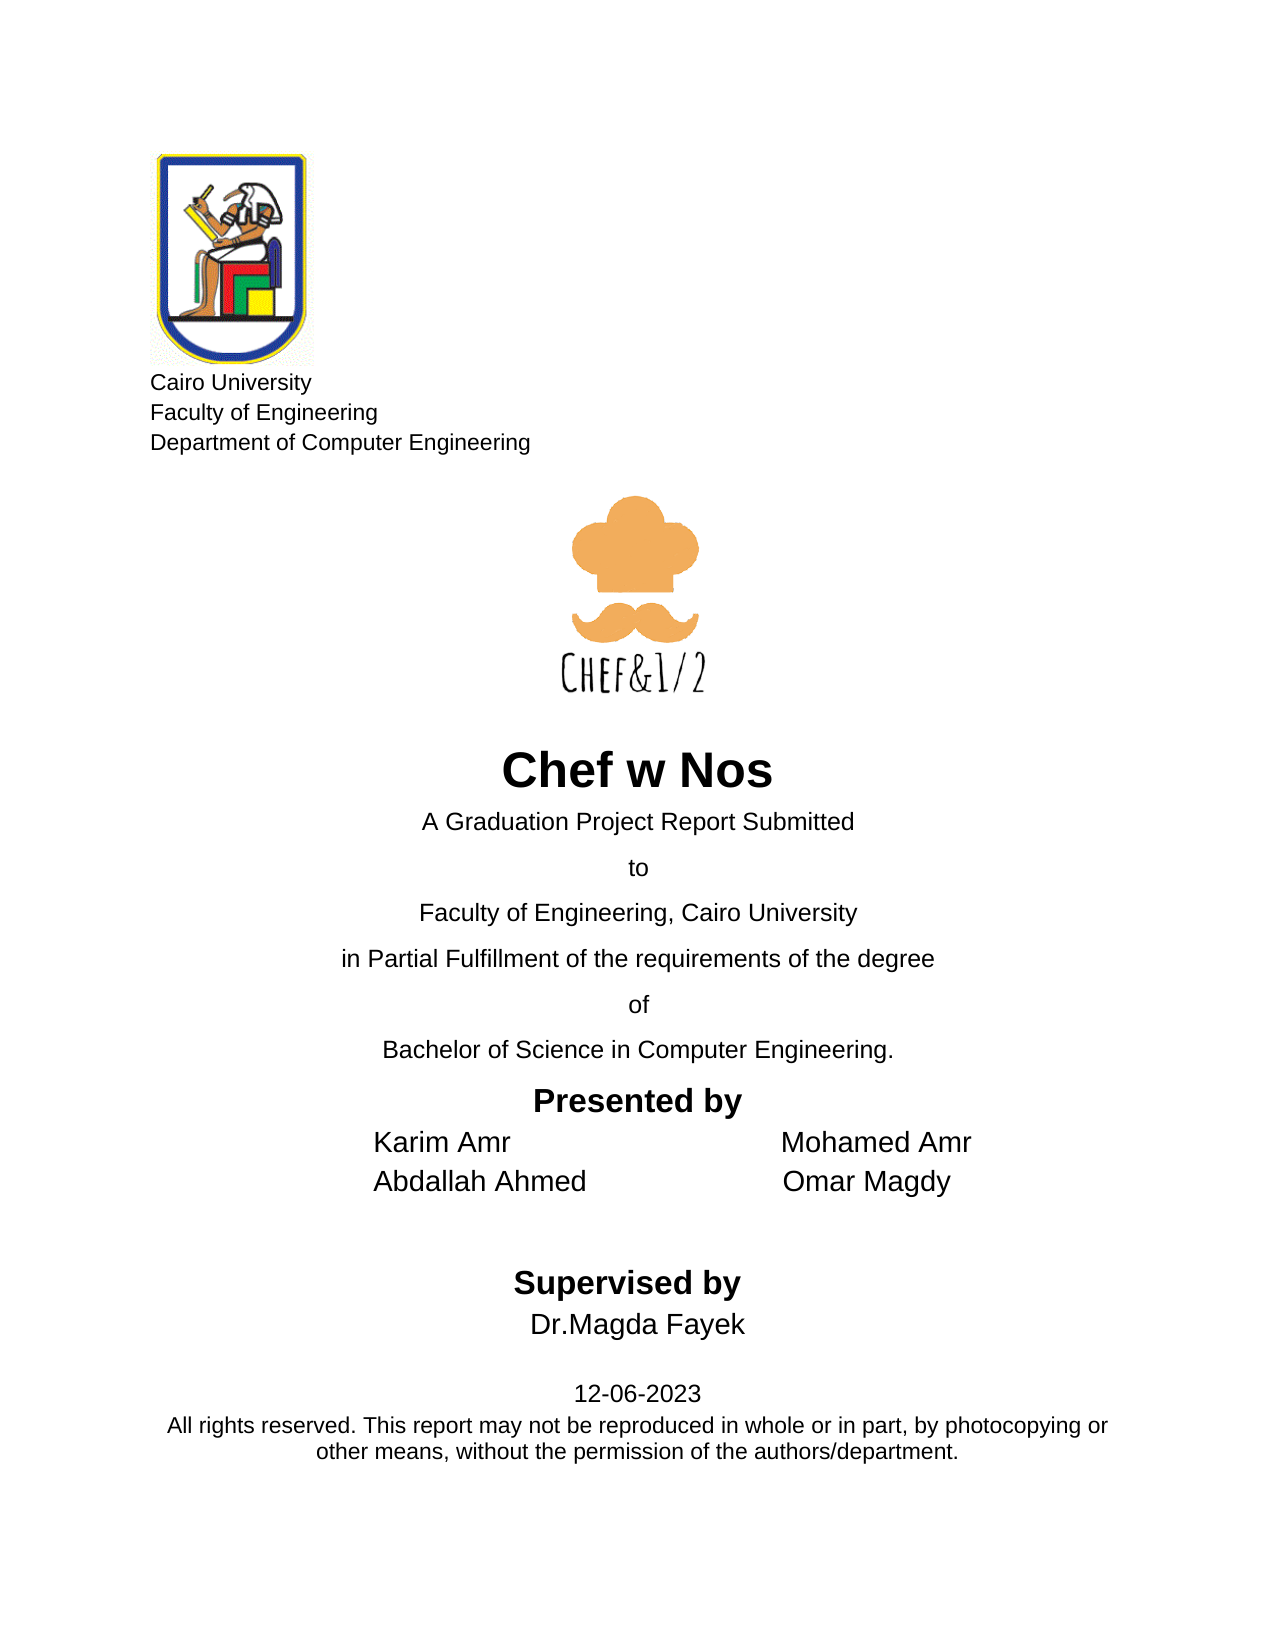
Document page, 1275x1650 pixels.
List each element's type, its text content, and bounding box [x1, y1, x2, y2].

text Cairo University [150, 369, 1125, 395]
picture [150, 150, 314, 366]
text Chef w Nos [150, 459, 1125, 798]
text All rights reserved. This report may not be reproduced in whole or in part, by photocopying or other means, without the permission of the authors/department. [150, 1412, 1125, 1464]
text Abdallah Ahmed Omar Magdy [298, 1164, 1125, 1197]
text of [229, 990, 1048, 1018]
picture [532, 470, 743, 729]
text Bachelor of Science in Computer Engineering. [229, 1035, 1048, 1064]
text Karim Amr Mohamed Amr [298, 1125, 1125, 1159]
text Faculty of Engineering [150, 399, 1125, 425]
text Dr.Magda Fayek [150, 1307, 1125, 1341]
text Department of Computer Engineering [150, 429, 1125, 456]
text Faculty of Engineering, Cairo University [229, 898, 1048, 927]
text in Partial Fulfillment of the requirements of the degree [229, 944, 1048, 973]
text 12-06-2023 [150, 1378, 1125, 1407]
text to [229, 852, 1048, 881]
text A Graduation Project Report Submitted [229, 807, 1048, 836]
text Presented by [150, 1081, 1125, 1119]
text Supervised by [150, 1263, 1125, 1301]
